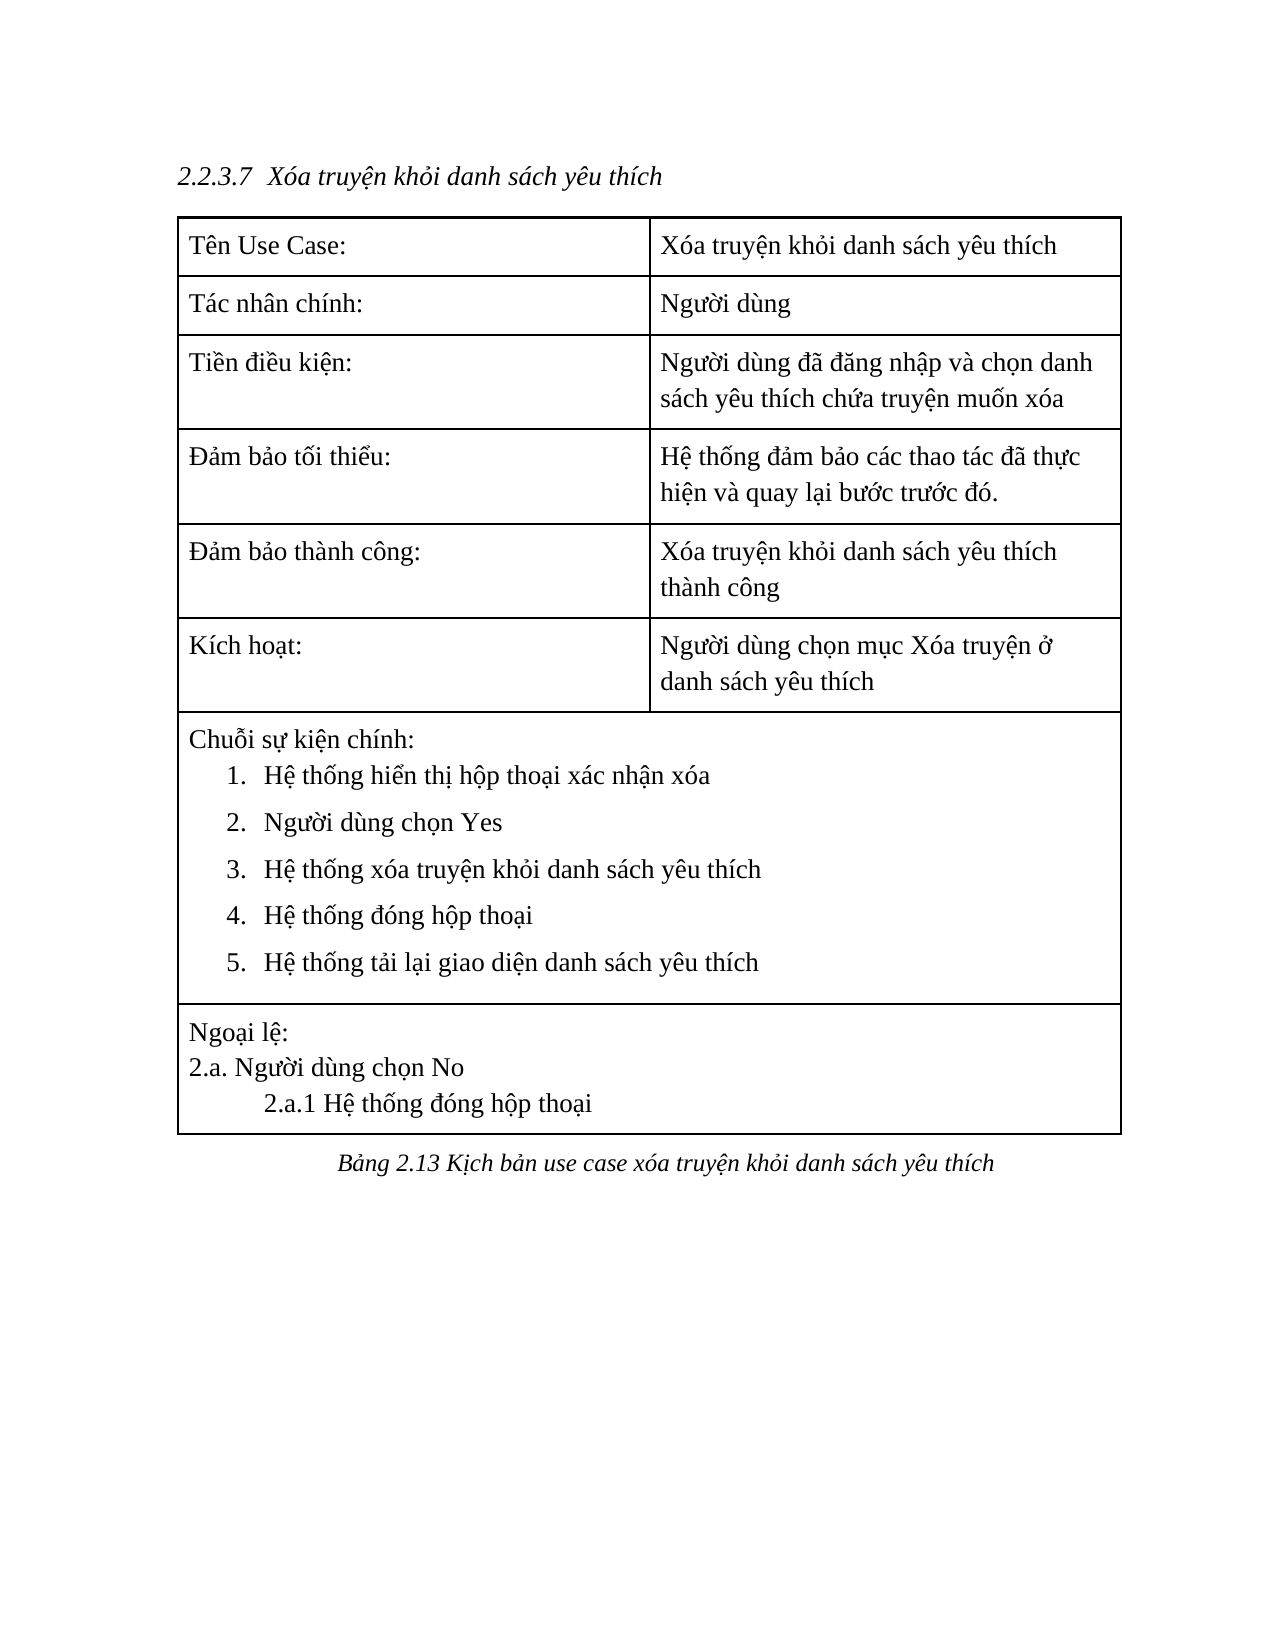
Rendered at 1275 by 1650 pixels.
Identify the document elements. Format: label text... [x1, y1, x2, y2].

table_cell Xóa truyện khỏi danh sách yêu thích thành công [651, 525, 1120, 617]
table_cell Đảm bảo thành công: [179, 525, 649, 617]
table_cell Đảm bảo tối thiểu: [179, 430, 649, 522]
table_cell Hệ thống đảm bảo các thao tác đã thực hiện và quay lại bước trước đó. [651, 430, 1120, 522]
table_cell Người dùng chọn mục Xóa truyện ở danh sách yêu thích [651, 619, 1120, 711]
table_cell Tiền điều kiện: [179, 336, 649, 428]
table_header Tên Use Case: [179, 219, 649, 275]
table_cell Kích hoạt: [179, 619, 649, 711]
text Bảng 2.13 Kịch bản use case xóa truyện khỏi danh sách yêu thích [177, 1148, 1157, 1177]
table_header Xóa truyện khỏi danh sách yêu thích [651, 219, 1120, 275]
table_cell Người dùng [651, 277, 1120, 334]
table_cell Chuỗi sự kiện chính: Hệ thống hiển thị hộp thoại xác nhận xóa Người dùng chọn Yes Hệ thống xóa truyện khỏi danh sách yêu thích Hệ thống đóng hộp thoại Hệ thống tải lại giao diện danh sách yêu thích [179, 713, 1120, 1003]
subtitle Xóa truyện khỏi danh sách yêu thích [177, 160, 1157, 191]
table_cell Ngoại lệ: 2.a. Người dùng chọn No 2.a.1 Hệ thống đóng hộp thoại [179, 1005, 1120, 1133]
table_cell Người dùng đã đăng nhập và chọn danh sách yêu thích chứa truyện muốn xóa [651, 336, 1120, 428]
table_cell Tác nhân chính: [179, 277, 649, 334]
